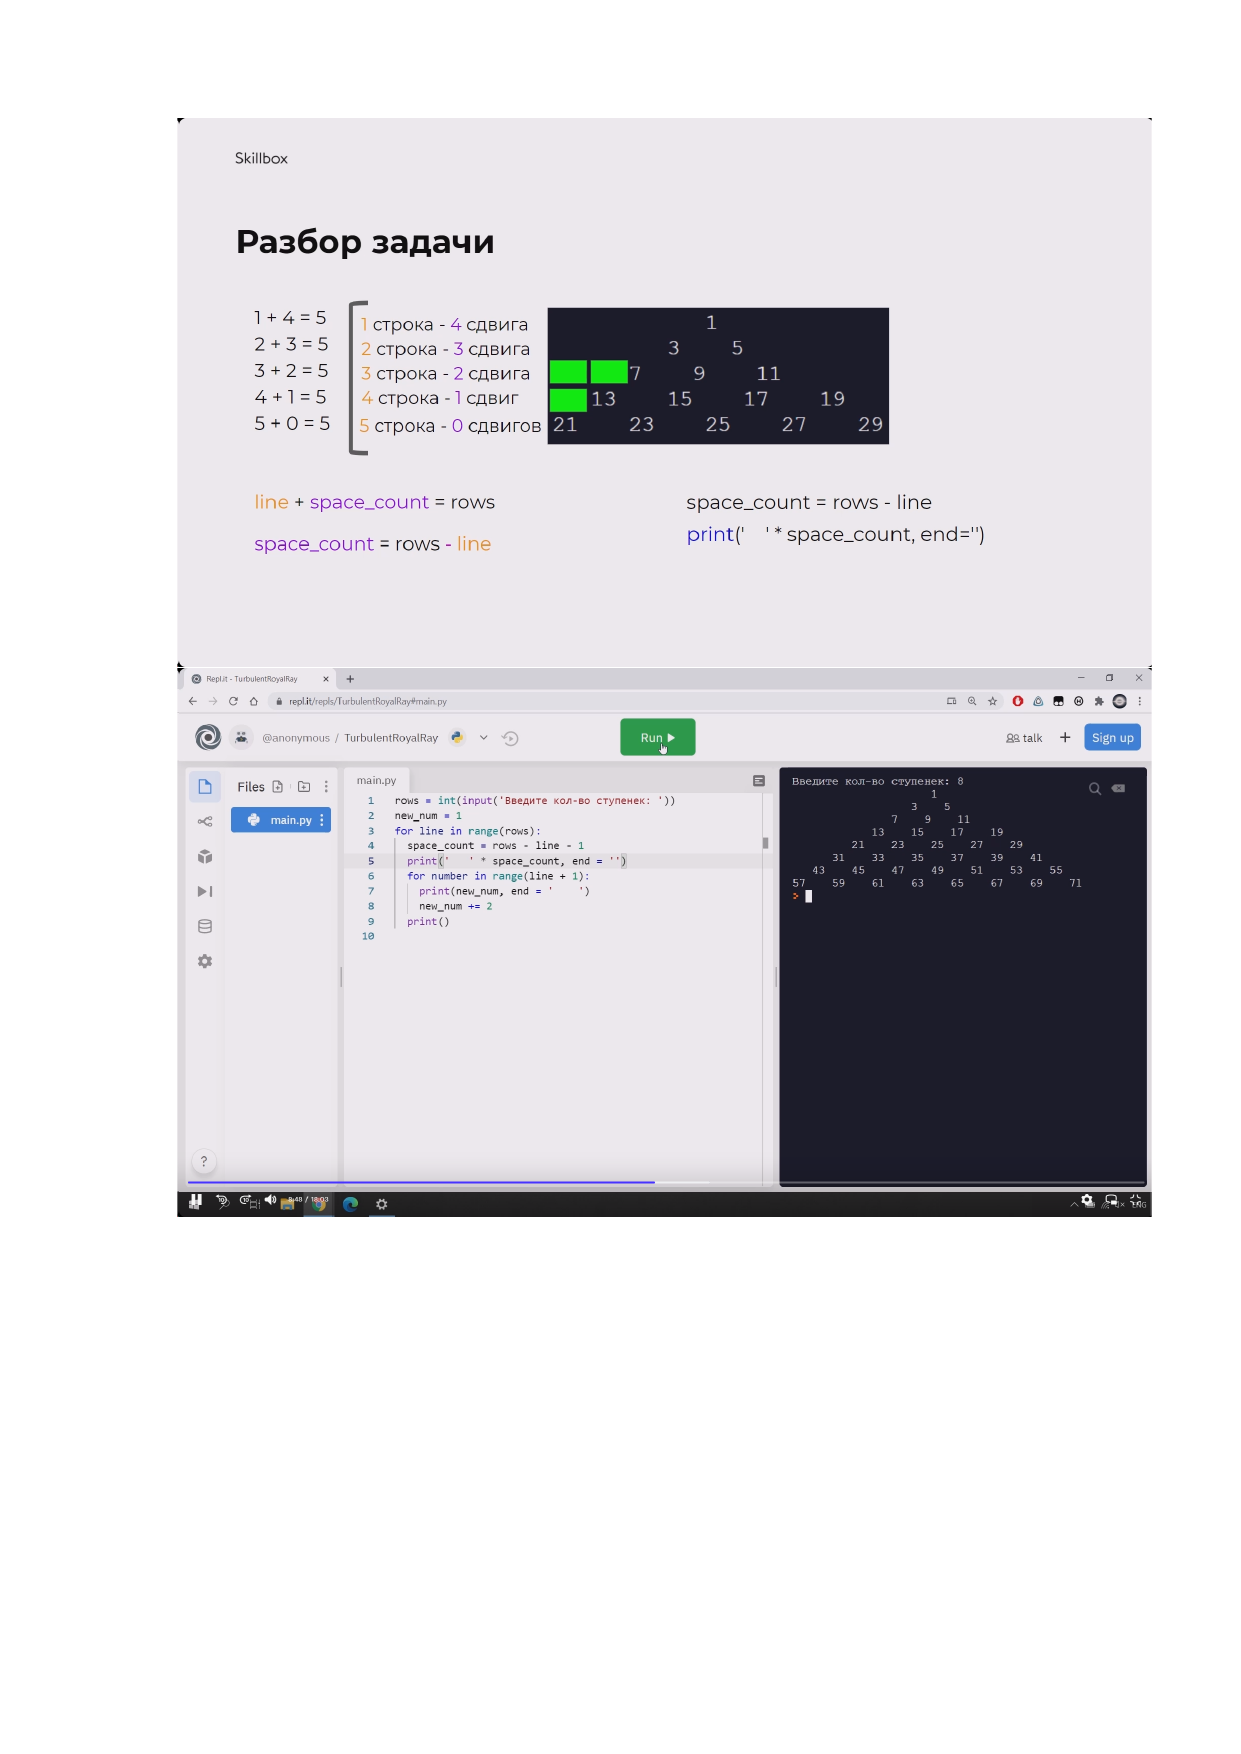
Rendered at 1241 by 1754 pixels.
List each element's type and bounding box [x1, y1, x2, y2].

picture [177, 118, 1152, 667]
picture [177, 668, 1152, 1217]
